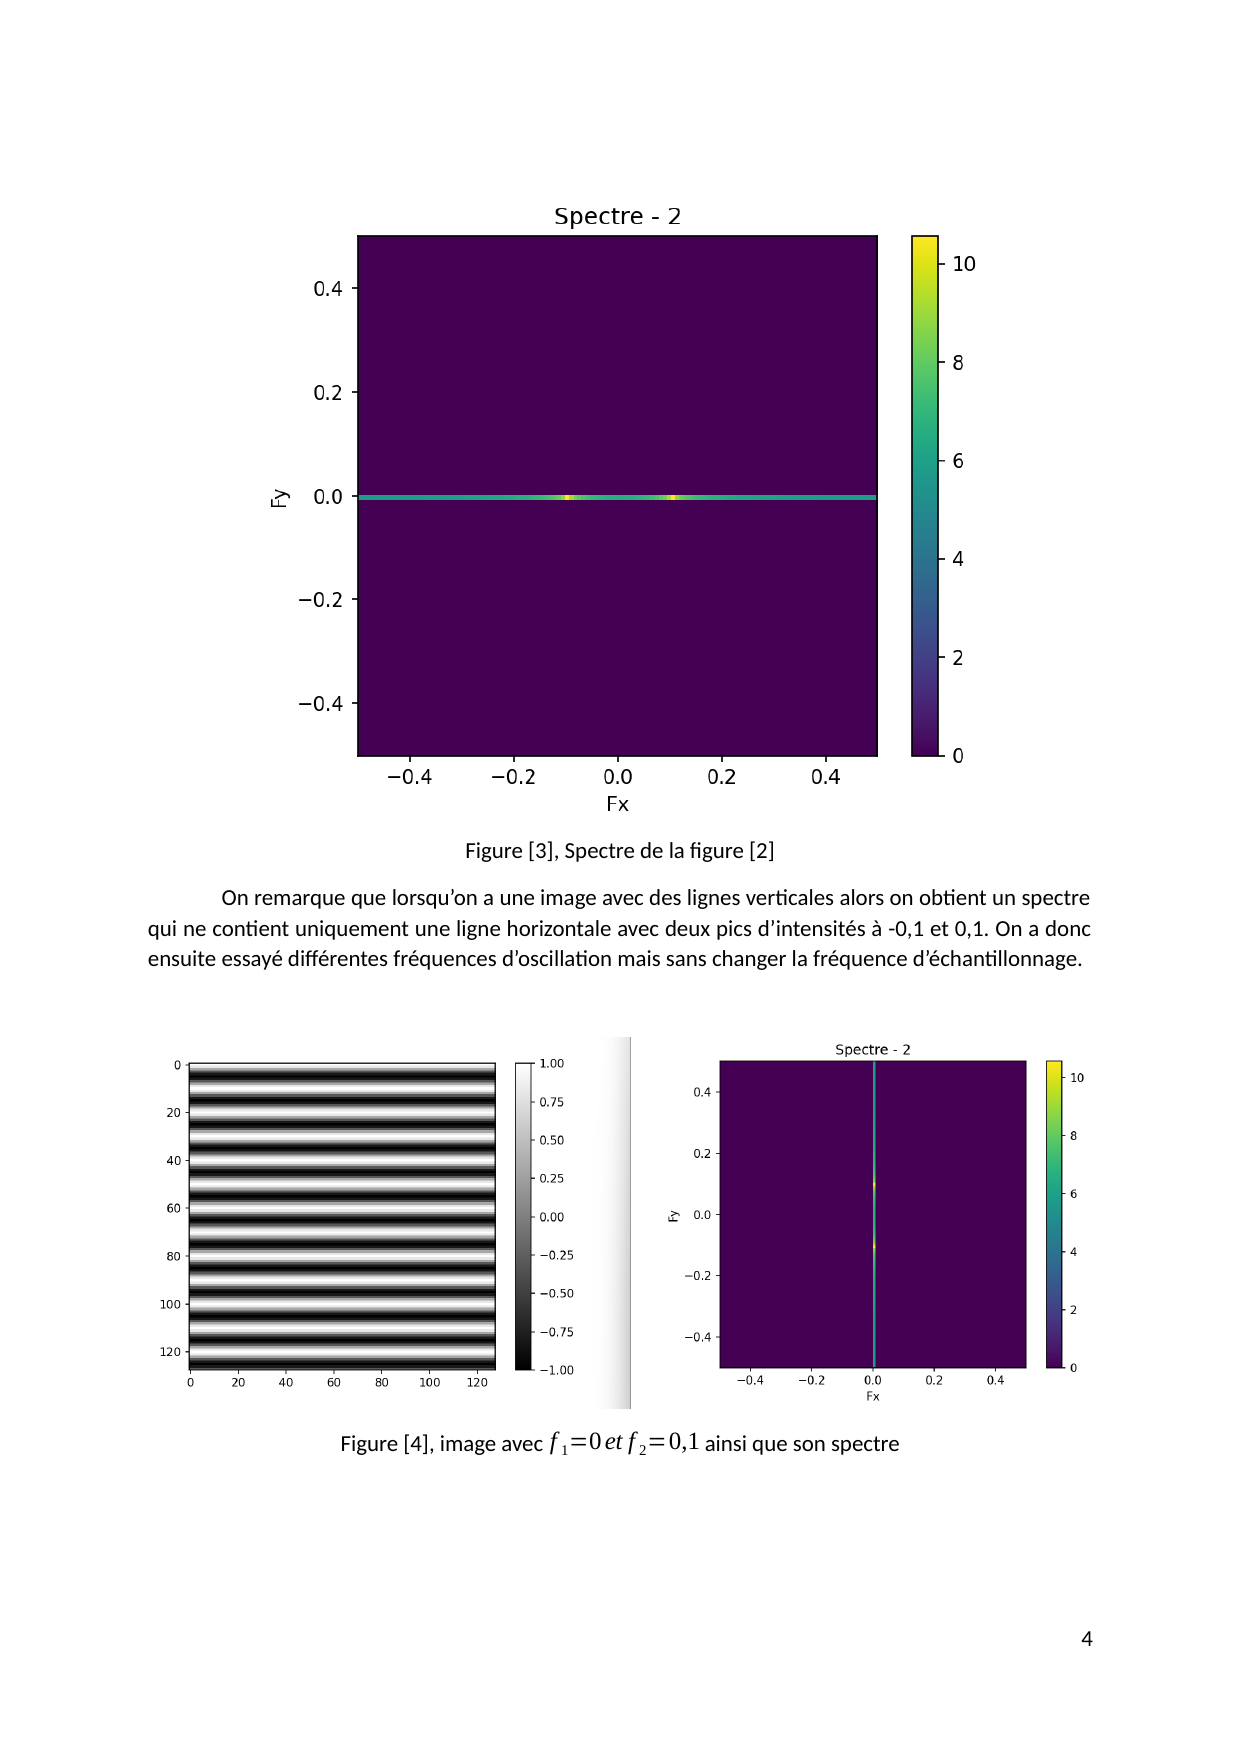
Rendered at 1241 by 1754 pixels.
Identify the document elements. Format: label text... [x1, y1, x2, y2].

picture [147, 1037, 1093, 1409]
picture [249, 194, 991, 818]
text Figure [3], Spectre de la figure [2] [148, 837, 1093, 865]
text Figure [4], image avec ainsi que son spectre [148, 1428, 1093, 1459]
text On remarque que lorsqu’on a une image avec des lignes verticales alors on obtient un spectre qui ne contient uniquement une ligne horizontale avec deux pics d’intensités à -0,1 et 0,1. On a donc ensuite essayé différentes fréquences d’oscillation mais sans changer la fréquence d’échantillonnage. [148, 883, 1093, 972]
